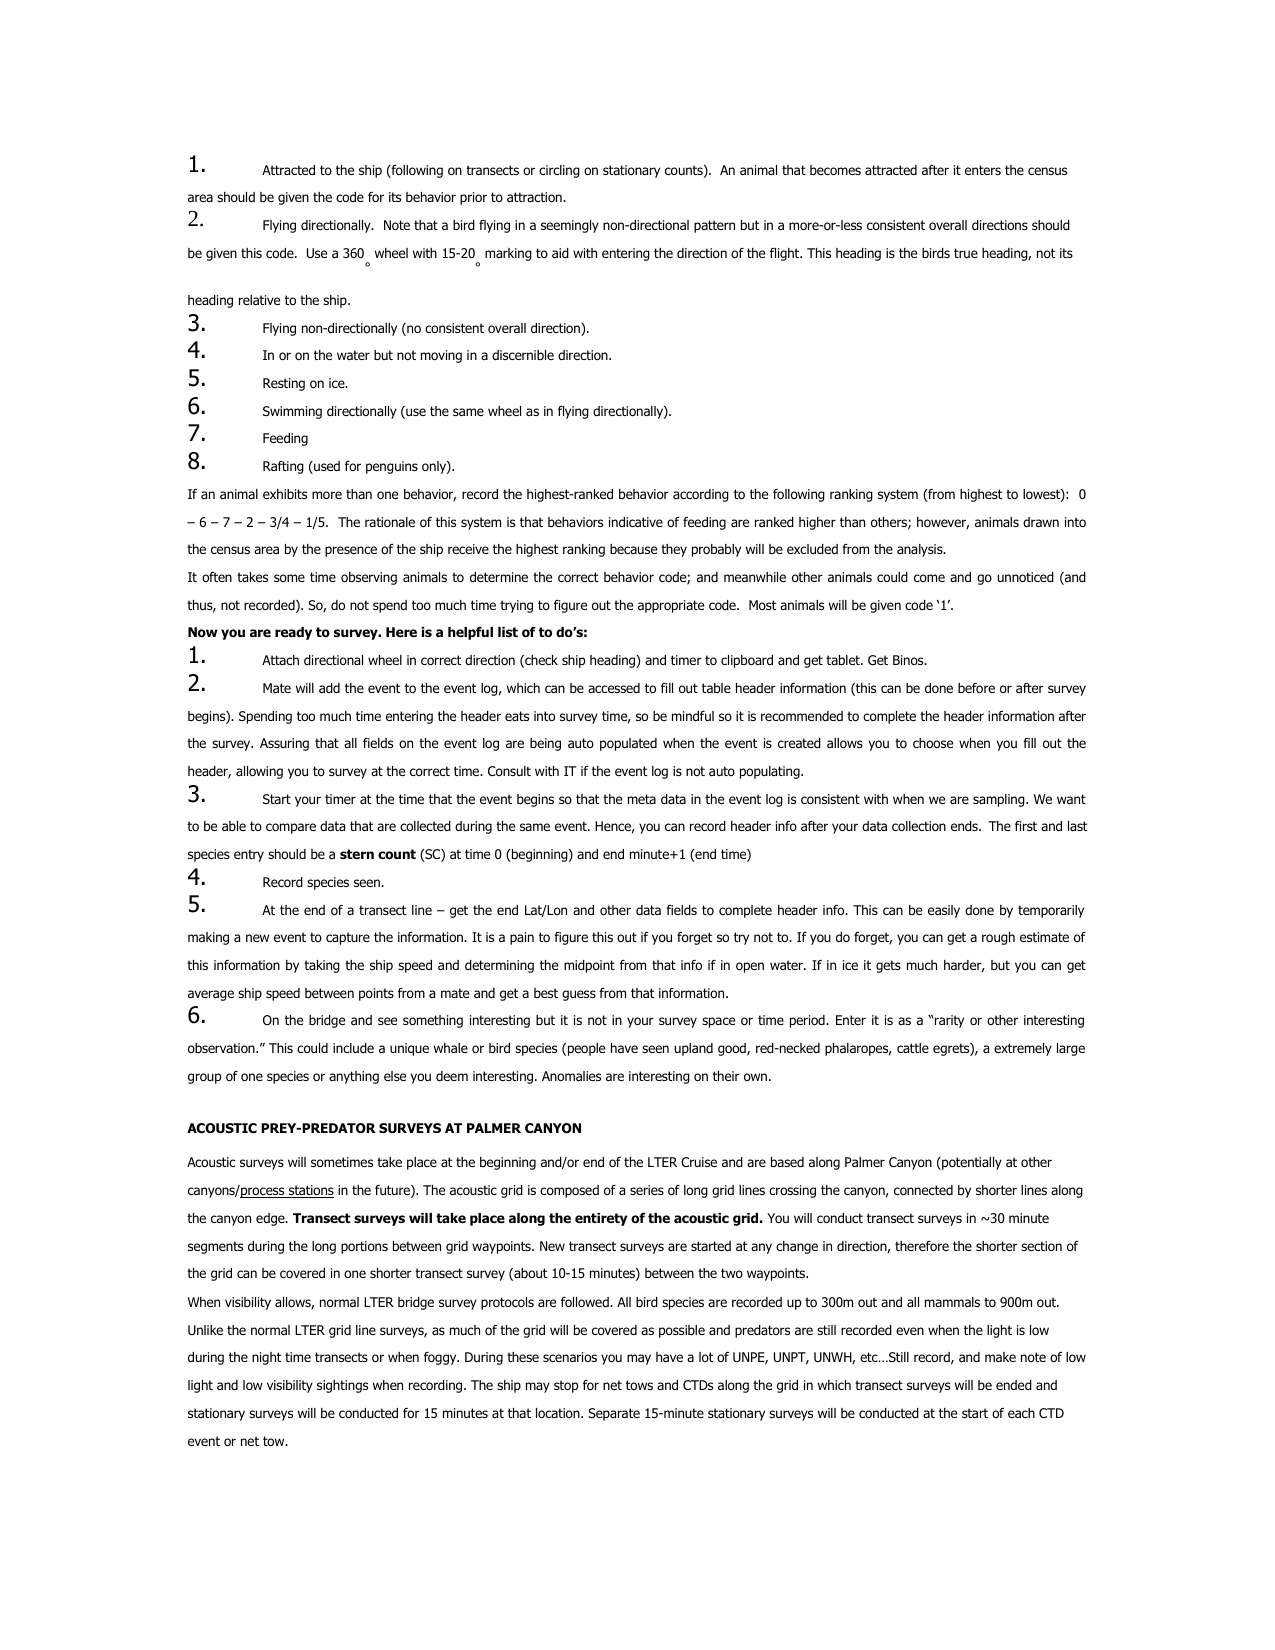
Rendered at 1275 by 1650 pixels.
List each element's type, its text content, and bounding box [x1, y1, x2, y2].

text Now you are ready to survey. Here is a helpful list of to do’s: [187, 613, 1087, 641]
subtitle ACOUSTIC PREY-PREDATOR SURVEYS AT PALMER CANYON [187, 1109, 1087, 1137]
list Flying directionally. Note that a bird flying in a seemingly non-directional pattern but in a more-or-less consistent overall directions should be given this code. Use a 360° wheel with 15-20° marking to aid with entering the direction of the flight. This heading is the birds true heading, not its heading relative to the ship. [187, 205, 1087, 308]
list Mate will add the event to the event log, which can be accessed to fill out table header information (this can be done before or after survey begins). Spending too much time entering the header eats into survey time, so be mindful so it is recommended to complete the header information after the survey. Assuring that all fields on the event log are being auto populated when the event is created allows you to choose when you fill out the header, allowing you to survey at the correct time. Consult with IT if the event log is not auto populating. [187, 668, 1087, 779]
list Flying non-directionally (no consistent overall direction). [187, 308, 1087, 336]
list Feeding [187, 419, 1087, 447]
list Attach directional wheel in correct direction (check ship heading) and timer to clipboard and get tablet. Get Binos. [187, 641, 1087, 668]
list Record species seen. [187, 862, 1087, 890]
list On the bridge and see something interesting but it is not in your survey space or time period. Enter it is as a “rarity or other interesting observation.” This could include a unique whale or bird species (people have seen upland good, red-necked phalaropes, cattle egrets), a extremely large group of one species or anything else you deem interesting. Anomalies are interesting on their own. [187, 1001, 1087, 1084]
text Acoustic surveys will sometimes take place at the beginning and/or end of the LTER Cruise and are based along Palmer Canyon (potentially at other canyons/process stations in the future). The acoustic grid is composed of a series of long grid lines crossing the canyon, connected by shorter lines along the canyon edge. Transect surveys will take place along the entirety of the acoustic grid. You will conduct transect surveys in ~30 minute segments during the long portions between grid waypoints. New transect surveys are started at any change in direction, therefore the shorter section of the grid can be covered in one shorter transect survey (about 10-15 minutes) between the two waypoints. [187, 1143, 1087, 1282]
list At the end of a transect line – get the end Lat/Lon and other data fields to complete header info. This can be easily done by temporarily making a new event to capture the information. It is a pain to figure this out if you forget so try not to. If you do forget, you can get a rough estimate of this information by taking the ship speed and determining the midpoint from that info if in open water. If in ice it gets much harder, but you can get average ship speed between points from a mate and get a best guess from that information. [187, 890, 1087, 1001]
text If an animal exhibits more than one behavior, record the highest-ranked behavior according to the following ranking system (from highest to lowest): 0 – 6 – 7 – 2 – 3/4 – 1/5. The rationale of this system is that behaviors indicative of feeding are ranked higher than others; however, animals drawn into the census area by the presence of the ship receive the highest ranking because they probably will be excluded from the analysis. [187, 474, 1087, 557]
list Attracted to the ship (following on transects or circling on stationary counts). An animal that becomes attracted after it enters the census area should be given the code for its behavior prior to attraction. [187, 150, 1087, 205]
list Start your timer at the time that the event begins so that the meta data in the event log is consistent with when we are sampling. We want to be able to compare data that are collected during the same event. Hence, you can record header info after your data collection ends. The first and last species entry should be a stern count (SC) at time 0 (beginning) and end minute+1 (end time) [187, 779, 1087, 862]
list In or on the water but not moving in a discernible direction. [187, 336, 1087, 363]
text It often takes some time observing animals to determine the correct behavior code; and meanwhile other animals could come and go unnoticed (and thus, not recorded). So, do not spend too much time trying to figure out the appropriate code. Most animals will be given code ‘1’. [187, 557, 1087, 613]
list Resting on ice. [187, 363, 1087, 391]
text When visibility allows, normal LTER bridge survey protocols are followed. All bird species are recorded up to 300m out and all mammals to 900m out. Unlike the normal LTER grid line surveys, as much of the grid will be covered as possible and predators are still recorded even when the light is low during the night time transects or when foggy. During these scenarios you may have a lot of UNPE, UNPT, UNWH, etc…Still record, and make note of low light and low visibility sightings when recording. The ship may stop for net tows and CTDs along the grid in which transect surveys will be ended and stationary surveys will be conducted for 15 minutes at that location. Separate 15-minute stationary surveys will be conducted at the start of each CTD event or net tow. [187, 1282, 1087, 1449]
list Rafting (used for penguins only). [187, 447, 1087, 474]
list Swimming directionally (use the same wheel as in flying directionally). [187, 391, 1087, 419]
